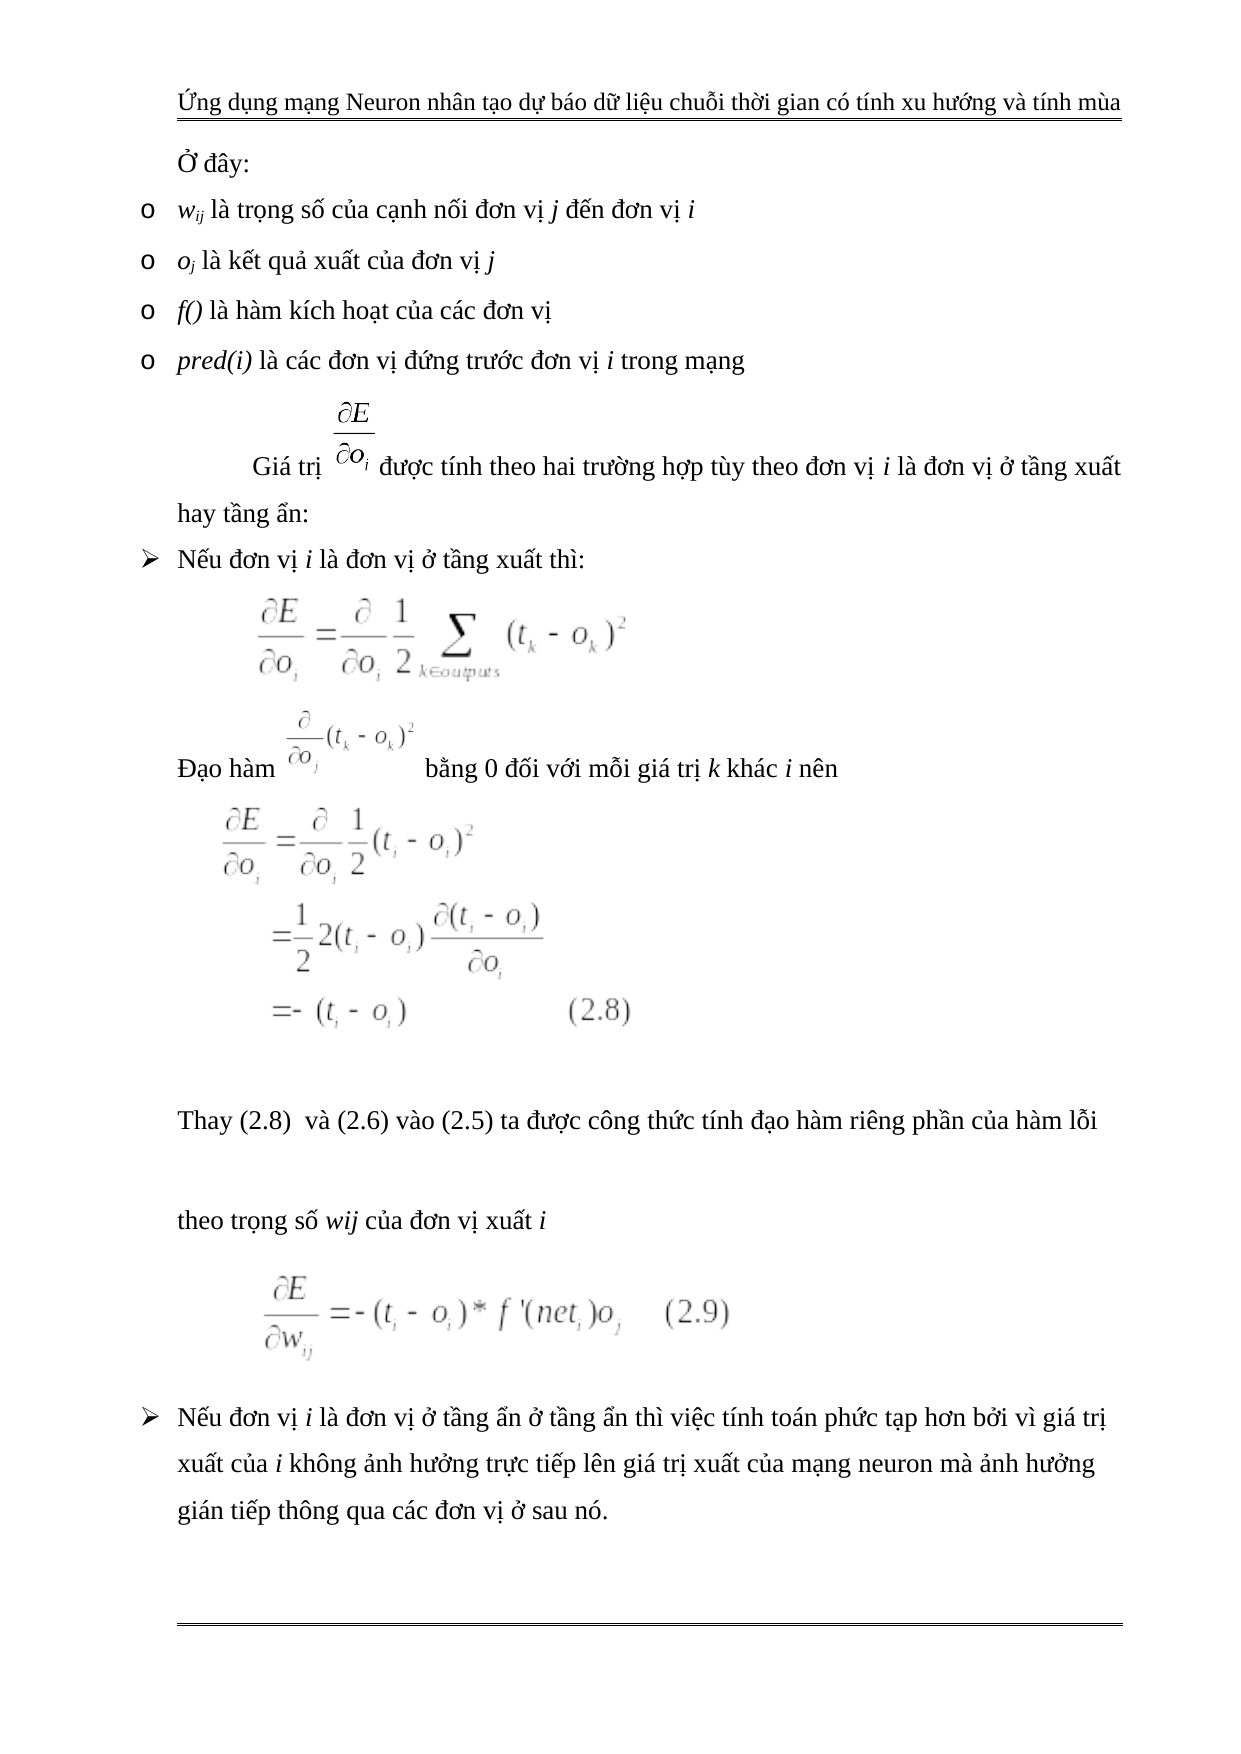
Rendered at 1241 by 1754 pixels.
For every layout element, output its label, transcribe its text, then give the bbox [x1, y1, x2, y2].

list wij là trọng số của cạnh nối đơn vị j đến đơn vị i [139, 194, 1122, 227]
text Ở đây: [177, 147, 1122, 178]
list Đạo hàm bằng 0 đối với mỗi giá trị k khác i nên [177, 704, 1122, 783]
list pred(i) là các đơn vị đứng trước đơn vị i trong mạng [139, 344, 1122, 377]
list Thay (2.8) và (2.6) vào (2.5) ta được công thức tính đạo hàm riêng phần của hàm lỗi theo trọng số wij của đơn vị xuất i [177, 1068, 1122, 1236]
list Nếu đơn vị i là đơn vị ở tầng ẩn ở tầng ẩn thì việc tính toán phức tạp hơn bởi vì giá trị xuất của i không ảnh hưởng trực tiếp lên giá trị xuất của mạng neuron mà ảnh hưởng gián tiếp thông qua các đơn vị ở sau nó. [139, 1401, 1122, 1525]
list oj là kết quả xuất của đơn vị j [139, 244, 1122, 277]
list Nếu đơn vị i là đơn vị ở tầng xuất thì: [139, 543, 1122, 574]
text Giá trị được tính theo hai trường hợp tùy theo đơn vị i là đơn vị ở tầng xuất hay tầng ẩn: [177, 394, 1122, 528]
list f() là hàm kích hoạt của các đơn vị [139, 294, 1122, 327]
